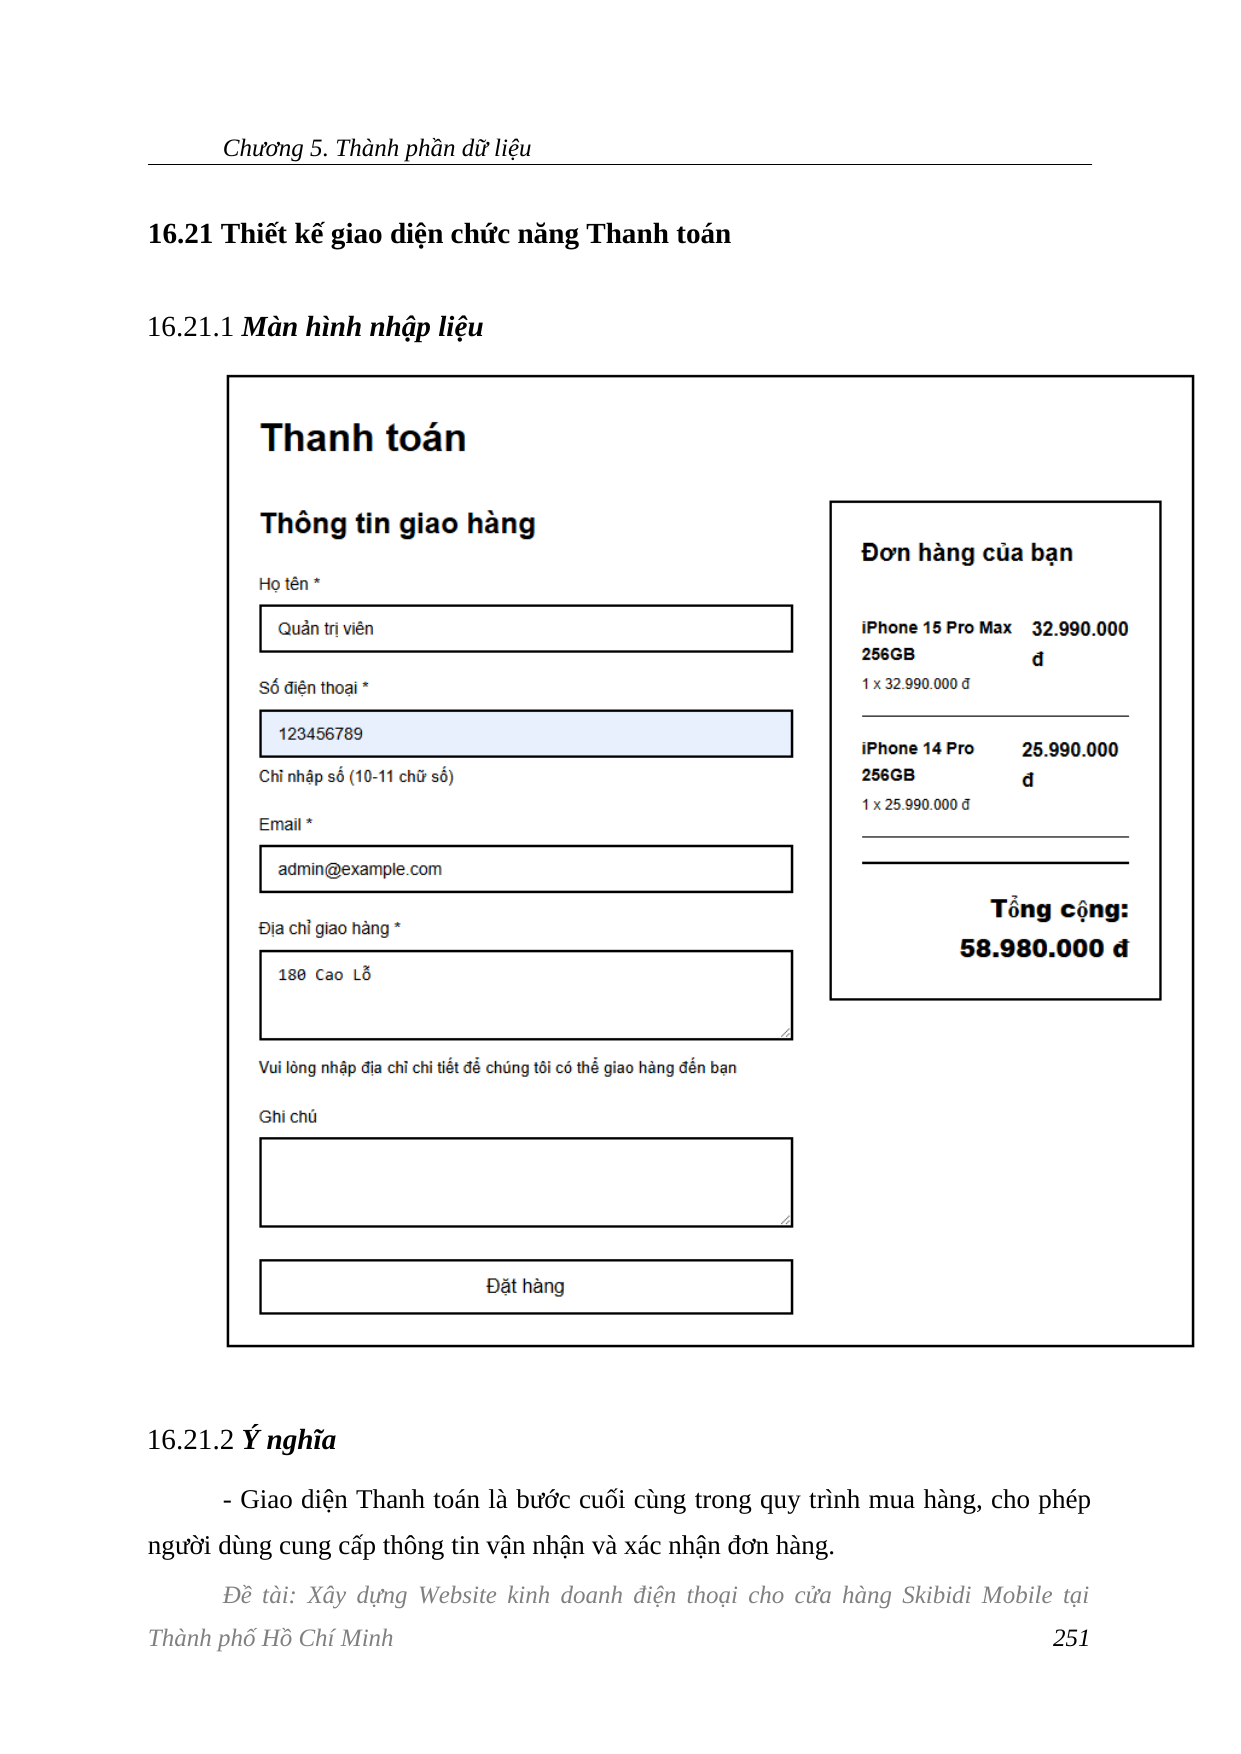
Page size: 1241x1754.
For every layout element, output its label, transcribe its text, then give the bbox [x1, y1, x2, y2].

subtitle Màn hình nhập liệu [147, 303, 1092, 344]
text - Giao diện Thanh toán là bước cuối cùng trong quy trình mua hàng, cho phép người dùng cung cấp thông tin vận nhận và xác nhận đơn hàng. [148, 1483, 1092, 1561]
picture [222, 369, 1198, 1351]
subtitle Ý nghĩa [147, 1416, 1092, 1458]
subtitle Thiết kế giao diện chức năng Thanh toán [148, 207, 1092, 253]
